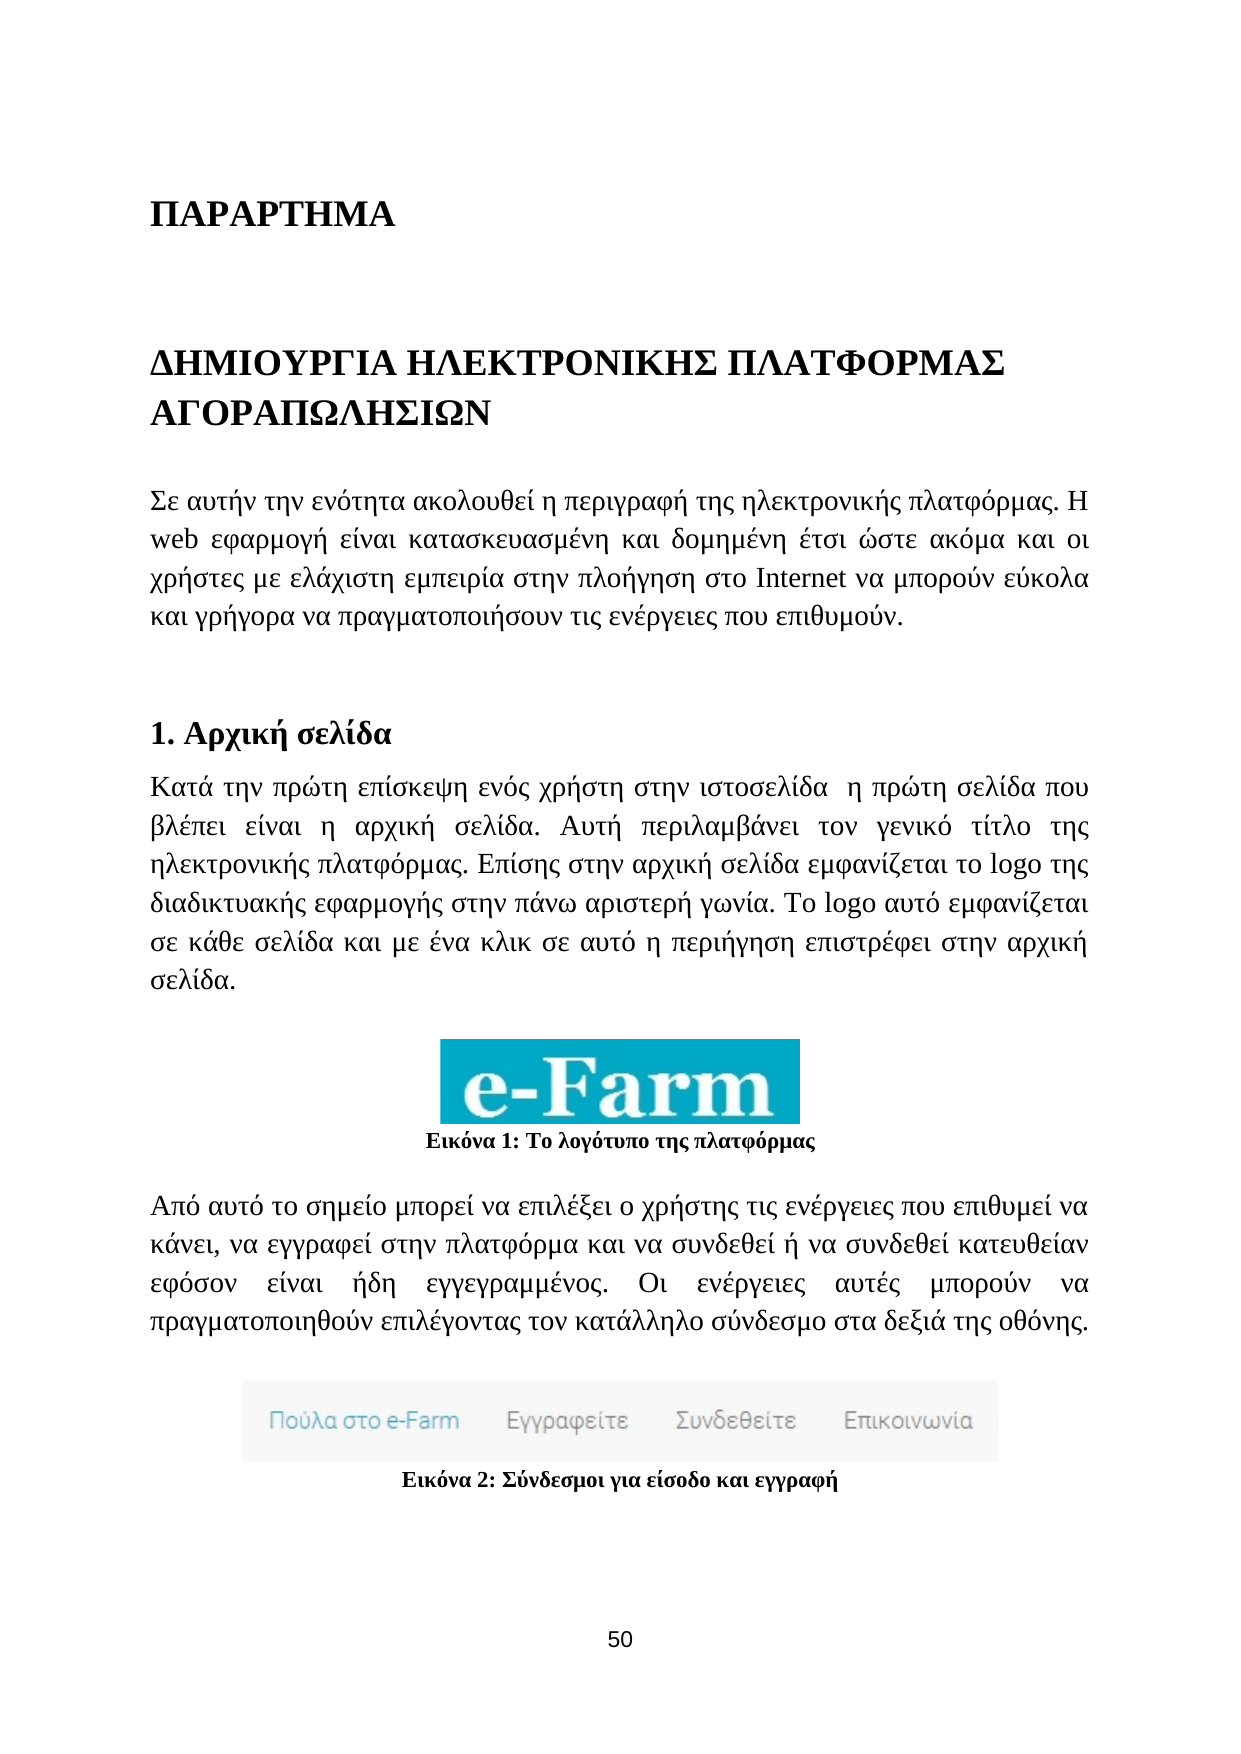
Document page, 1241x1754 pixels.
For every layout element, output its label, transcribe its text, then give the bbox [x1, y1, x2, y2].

text Εικόνα 2: Σύνδεσμοι για είσοδο και εγγραφή [150, 1466, 1090, 1492]
text Κατά την πρώτη επίσκεψη ενός χρήστη στην ιστοσελίδα η πρώτη σελίδα που βλέπει είναι η αρχική σελίδα. Αυτή περιλαμβάνει τον γενικό τίτλο της ηλεκτρονικής πλατφόρμας. Επίσης στην αρχική σελίδα εμφανίζεται το logo της διαδικτυακής εφαρμογής στην πάνω αριστερή γωνία. Το logo αυτό εμφανίζεται σε κάθε σελίδα και με ένα κλικ σε αυτό η περιήγηση επιστρέφει στην αρχική σελίδα. [150, 769, 1090, 996]
text Σε αυτήν την ενότητα ακολουθεί η περιγραφή της ηλεκτρονικής πλατφόρμας. Η web εφαρμογή είναι κατασκευασμένη και δομημένη έτσι ώστε ακόμα και οι χρήστες με ελάχιστη εμπειρία στην πλοήγηση στο Internet να μπορούν εύκολα και γρήγορα να πραγματοποιήσουν τις ενέργειες που επιθυμούν. [150, 483, 1090, 632]
picture [440, 1039, 800, 1124]
subtitle ΠΑΡΑΡΤΗΜΑ [150, 192, 1090, 235]
picture [242, 1380, 999, 1462]
subtitle ΔΗΜΙΟΥΡΓΙΑ ΗΛΕΚΤΡΟΝΙΚΗΣ ΠΛΑΤΦΟΡΜΑΣ ΑΓΟΡΑΠΩΛΗΣΙΩΝ [150, 341, 1090, 433]
text Εικόνα 1: Το λογότυπο της πλατφόρμας [150, 1127, 1090, 1154]
subtitle 1. Αρχική σελίδα [150, 713, 1090, 751]
text Από αυτό το σημείο μπορεί να επιλέξει ο χρήστης τις ενέργειες που επιθυμεί να κάνει, να εγγραφεί στην πλατφόρμα και να συνδεθεί ή να συνδεθεί κατευθείαν εφόσον είναι ήδη εγγεγραμμένος. Οι ενέργειες αυτές μπορούν να πραγματοποιηθούν επιλέγοντας τον κατάλληλο σύνδεσμο στα δεξιά της οθόνης. [150, 1188, 1090, 1337]
